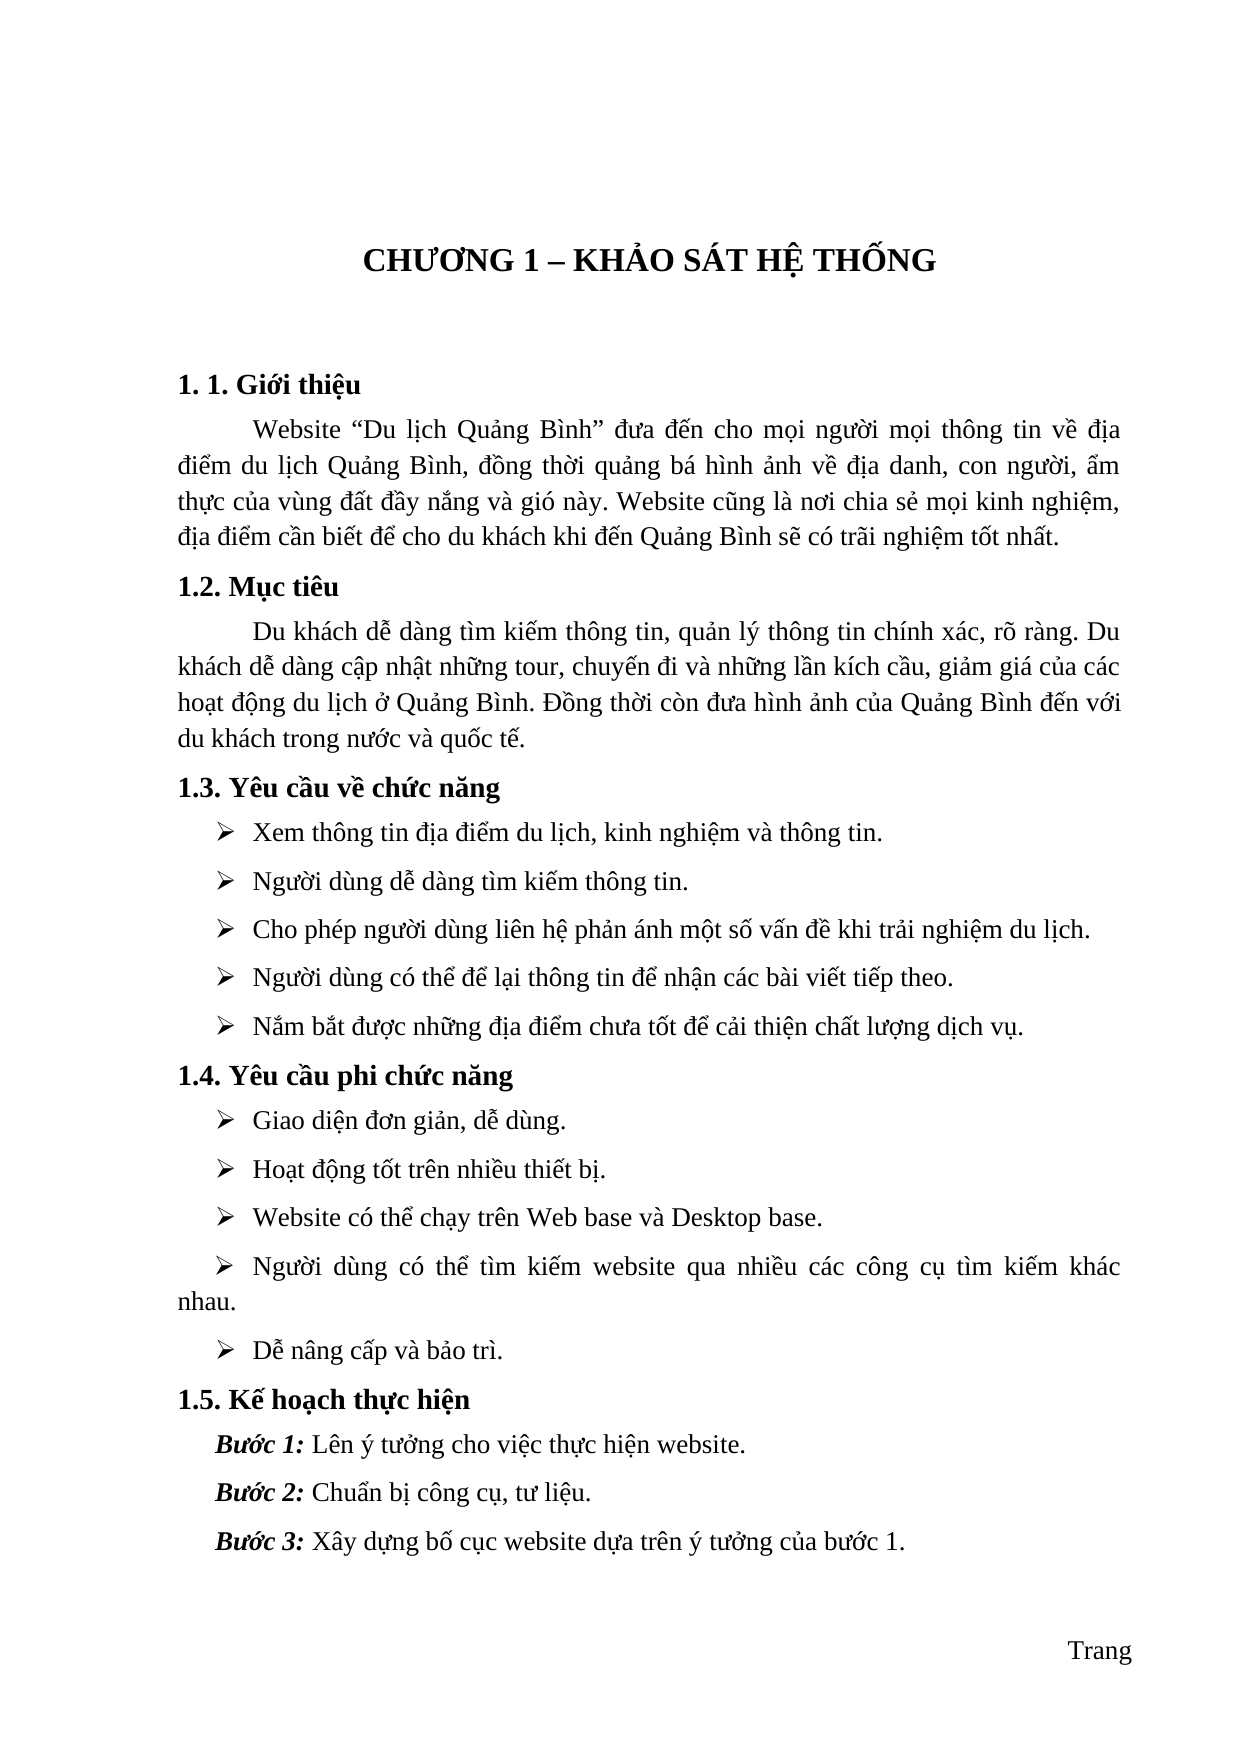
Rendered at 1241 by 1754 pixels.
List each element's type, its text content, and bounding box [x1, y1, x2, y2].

list Website có thể chạy trên Web base và Desktop base. [215, 1201, 1122, 1232]
list Nắm bắt được những địa điểm chưa tốt để cải thiện chất lượng dịch vụ. [215, 1010, 1122, 1041]
text 1. 1. Giới thiệu [177, 367, 1122, 401]
list Hoạt động tốt trên nhiều thiết bị. [215, 1153, 1122, 1184]
list Người dùng dễ dàng tìm kiếm thông tin. [215, 864, 1122, 896]
text Du khách dễ dàng tìm kiếm thông tin, quản lý thông tin chính xác, rõ ràng. Du khách dễ dàng cập nhật những tour, chuyến đi và những lần kích cầu, giảm giá của các hoạt động du lịch ở Quảng Bình. Đồng thời còn đưa hình ảnh của Quảng Bình đến với du khách trong nước và quốc tế. [177, 615, 1122, 753]
text 1.4. Yêu cầu phi chức năng [177, 1058, 1122, 1092]
list Dễ nâng cấp và bảo trì. [215, 1334, 1122, 1365]
text 1.3. Yêu cầu về chức năng [177, 770, 1122, 804]
list Người dùng có thể tìm kiếm website qua nhiều các công cụ tìm kiếm khác nhau. [177, 1250, 1122, 1317]
text Bước 3: Xây dựng bố cục website dựa trên ý tưởng của bước 1. [177, 1525, 1122, 1556]
text 1.5. Kế hoạch thực hiện [177, 1382, 1122, 1416]
list Cho phép người dùng liên hệ phản ánh một số vấn đề khi trải nghiệm du lịch. [215, 913, 1122, 944]
list Xem thông tin địa điểm du lịch, kinh nghiệm và thông tin. [215, 816, 1122, 847]
text Website “Du lịch Quảng Bình” đưa đến cho mọi người mọi thông tin về địa điểm du lịch Quảng Bình, đồng thời quảng bá hình ảnh về địa danh, con người, ẩm thực của vùng đất đầy nắng và gió này. Website cũng là nơi chia sẻ mọi kinh nghiệm, địa điểm cần biết để cho du khách khi đến Quảng Bình sẽ có trãi nghiệm tốt nhất. [177, 413, 1122, 552]
text 1.2. Mục tiêu [177, 569, 1122, 602]
list Giao diện đơn giản, dễ dùng. [215, 1104, 1122, 1136]
text Bước 1: Lên ý tưởng cho việc thực hiện website. [215, 1428, 1122, 1459]
list Người dùng có thể để lại thông tin để nhận các bài viết tiếp theo. [215, 961, 1122, 993]
text CHƯƠNG 1 – KHẢO SÁT HỆ THỐNG [177, 241, 1122, 279]
text Bước 2: Chuẩn bị công cụ, tư liệu. [177, 1476, 1122, 1508]
